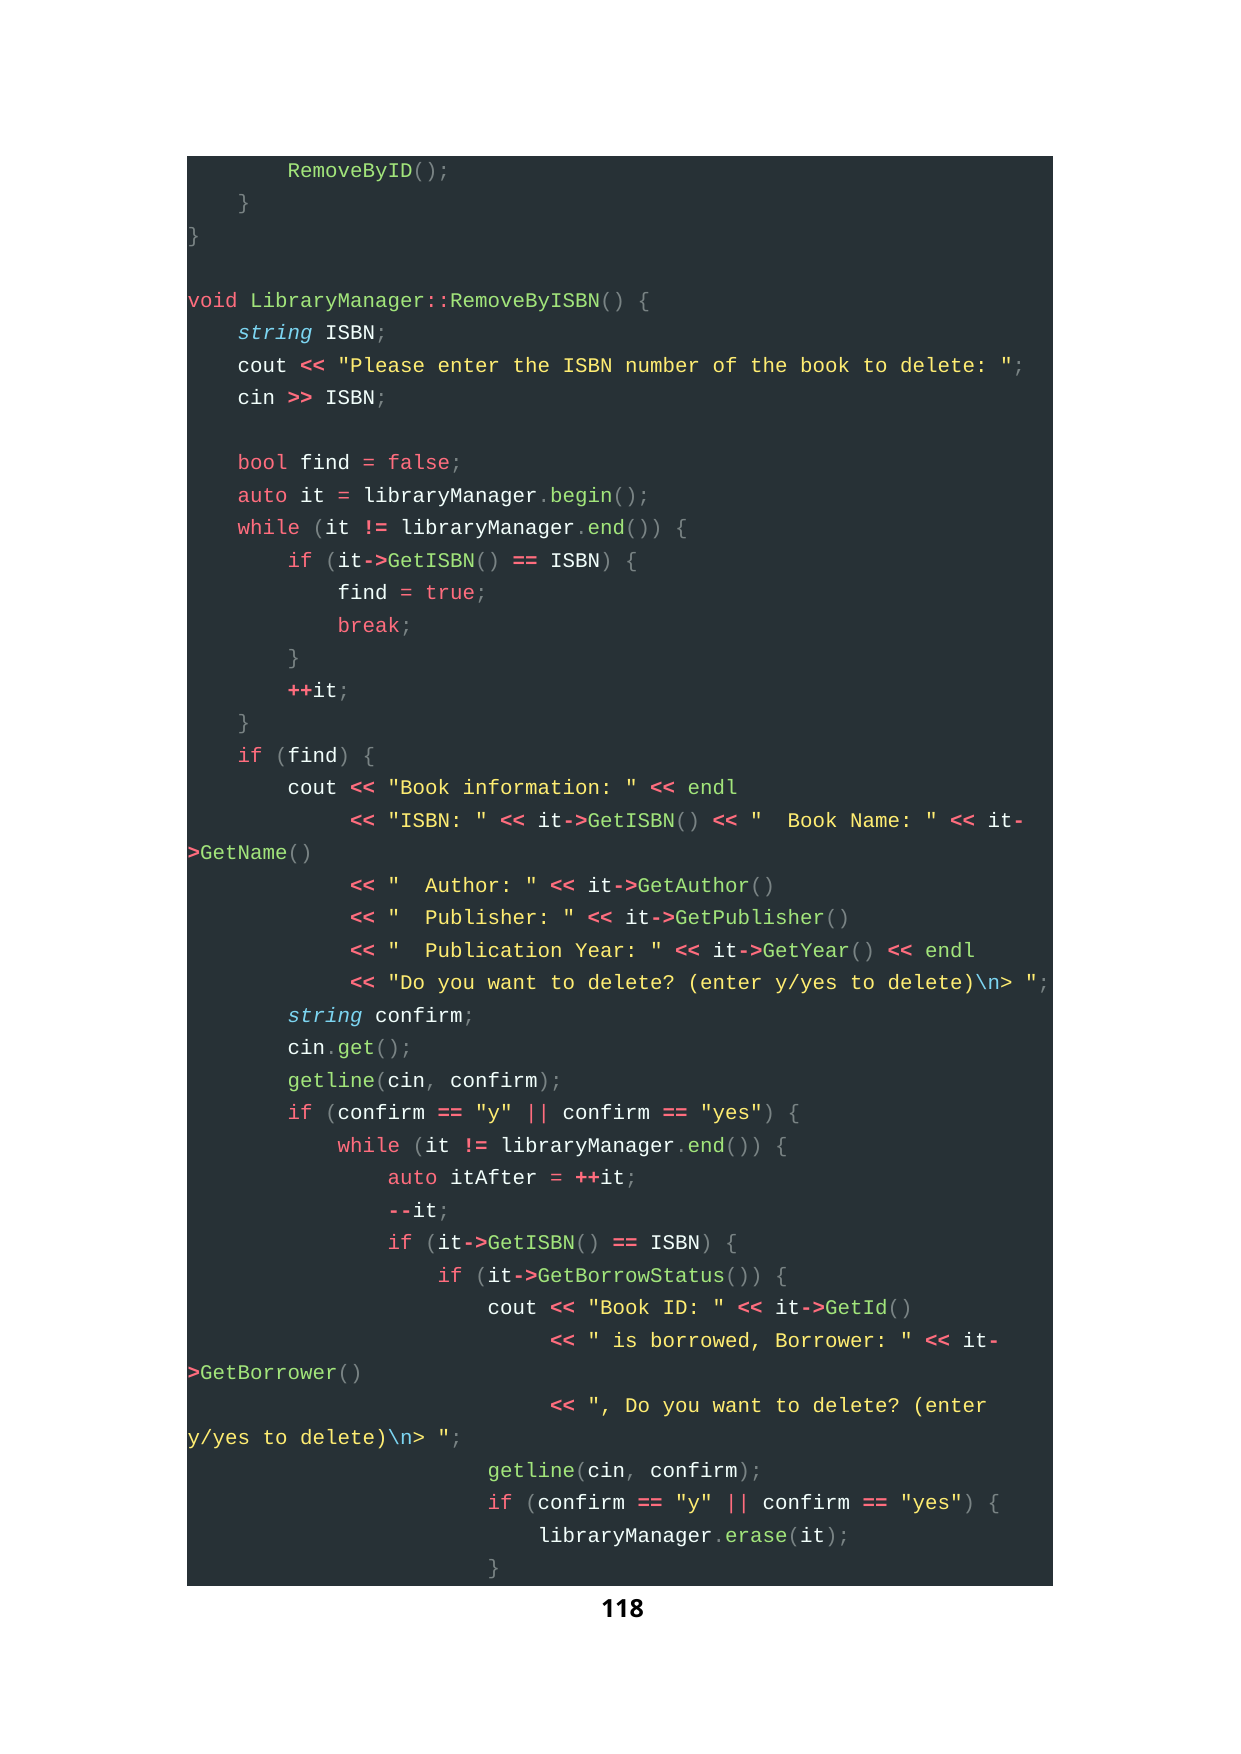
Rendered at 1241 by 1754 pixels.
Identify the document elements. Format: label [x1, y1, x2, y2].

text [187, 156, 1053, 1586]
